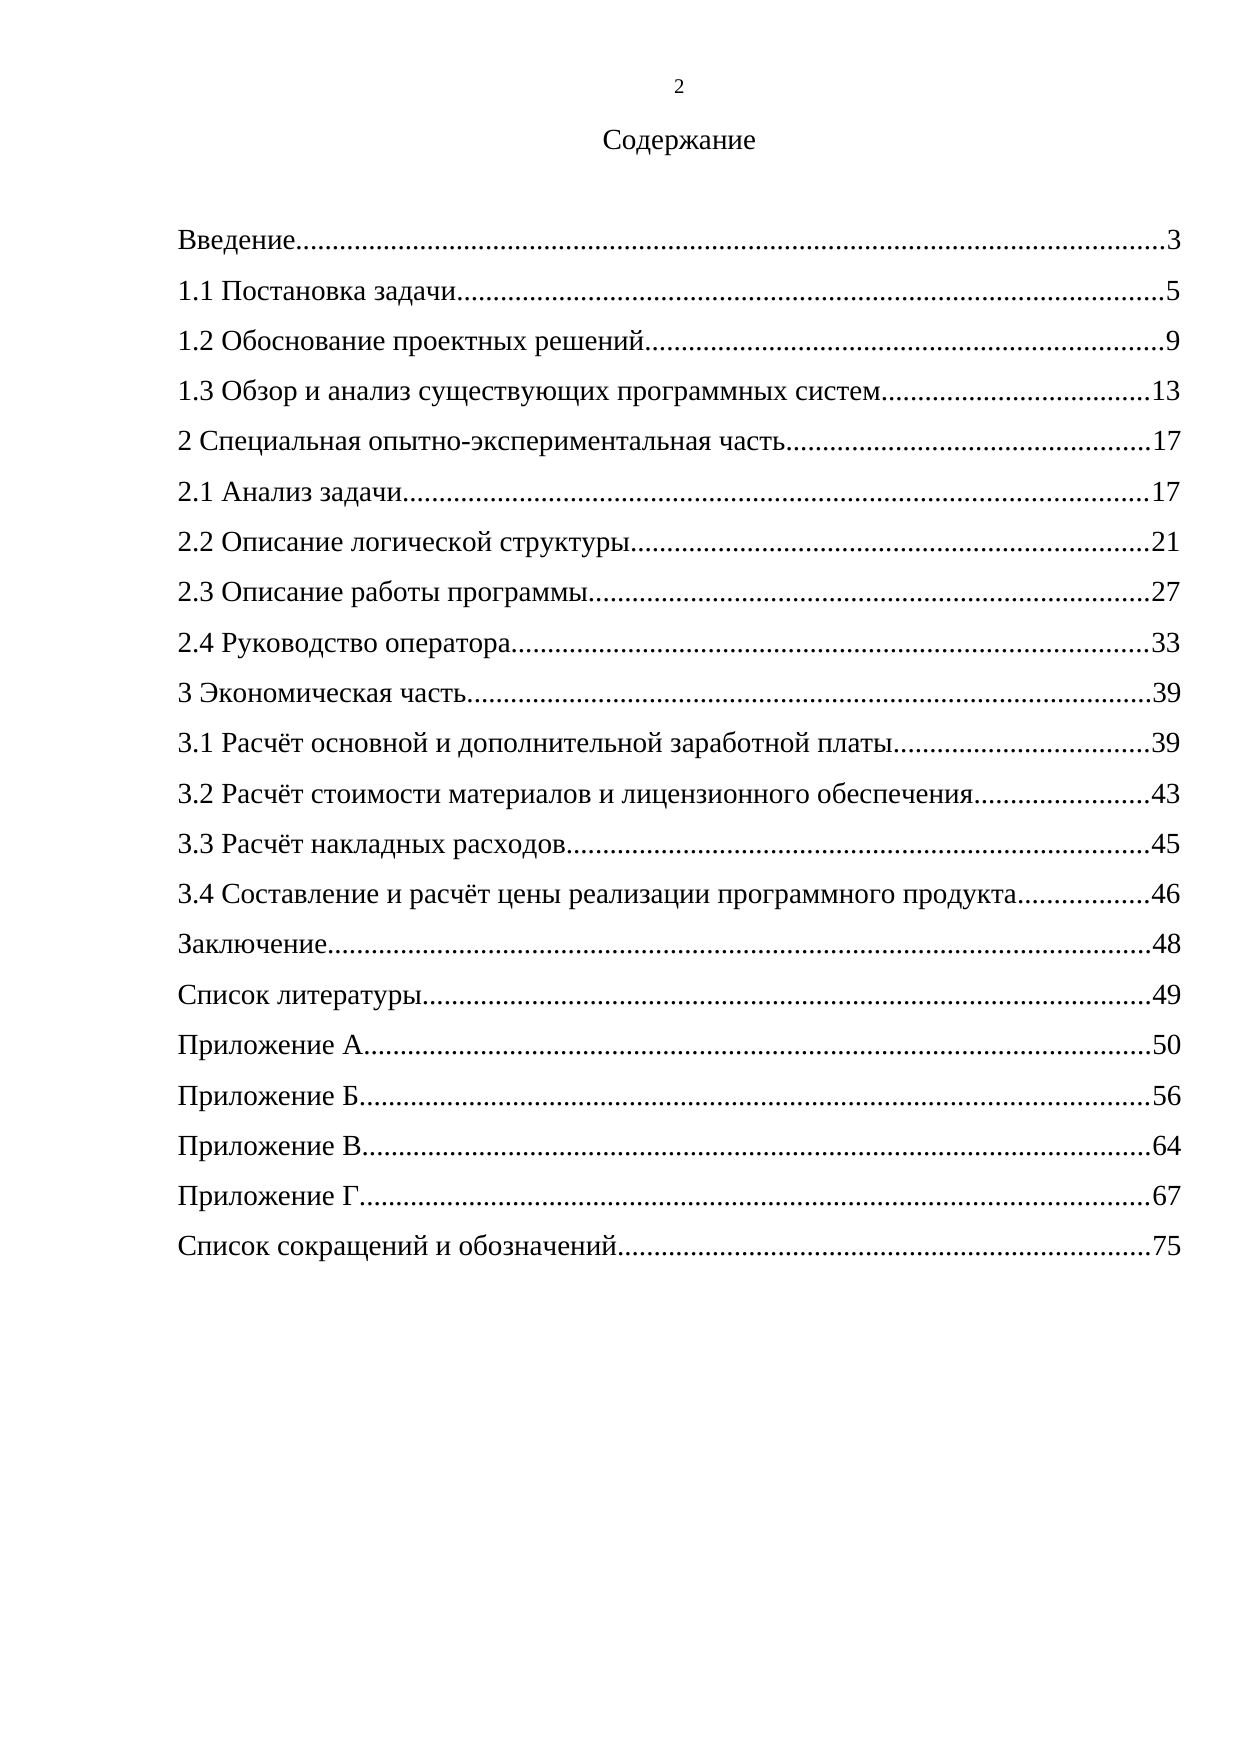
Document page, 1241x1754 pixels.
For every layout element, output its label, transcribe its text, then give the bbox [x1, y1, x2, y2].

text Приложение Б 56 [177, 1078, 1181, 1111]
text Список сокращений и обозначений 75 [177, 1228, 1181, 1262]
text Введение 3 [177, 222, 1181, 256]
text Приложение Г 67 [177, 1178, 1181, 1212]
text Содержание [177, 122, 1181, 156]
text 2.3 Описание работы программы 27 [177, 574, 1181, 608]
text 3.3 Расчёт накладных расходов 45 [177, 826, 1181, 859]
text 2 Специальная опытно-экспериментальная часть 17 [177, 423, 1181, 457]
text 2.2 Описание логической структуры 21 [177, 524, 1181, 558]
text Приложение А 50 [177, 1027, 1181, 1061]
text 2.1 Анализ задачи 17 [177, 474, 1181, 507]
text Список литературы 49 [177, 977, 1181, 1011]
text 1.1 Постановка задачи 5 [177, 273, 1181, 306]
text 3.1 Расчёт основной и дополнительной заработной платы 39 [177, 725, 1181, 759]
text 3.4 Составление и расчёт цены реализации программного продукта 46 [177, 876, 1181, 910]
text 3.2 Расчёт стоимости материалов и лицензионного обеспечения 43 [177, 776, 1181, 809]
text 3 Экономическая часть 39 [177, 675, 1181, 709]
text 2.4 Руководство оператора 33 [177, 625, 1181, 658]
text Приложение В 64 [177, 1128, 1181, 1161]
text Заключение 48 [177, 927, 1181, 960]
text 1.2 Обоснование проектных решений 9 [177, 323, 1181, 356]
text 1.3 Обзор и анализ существующих программных систем 13 [177, 373, 1181, 407]
